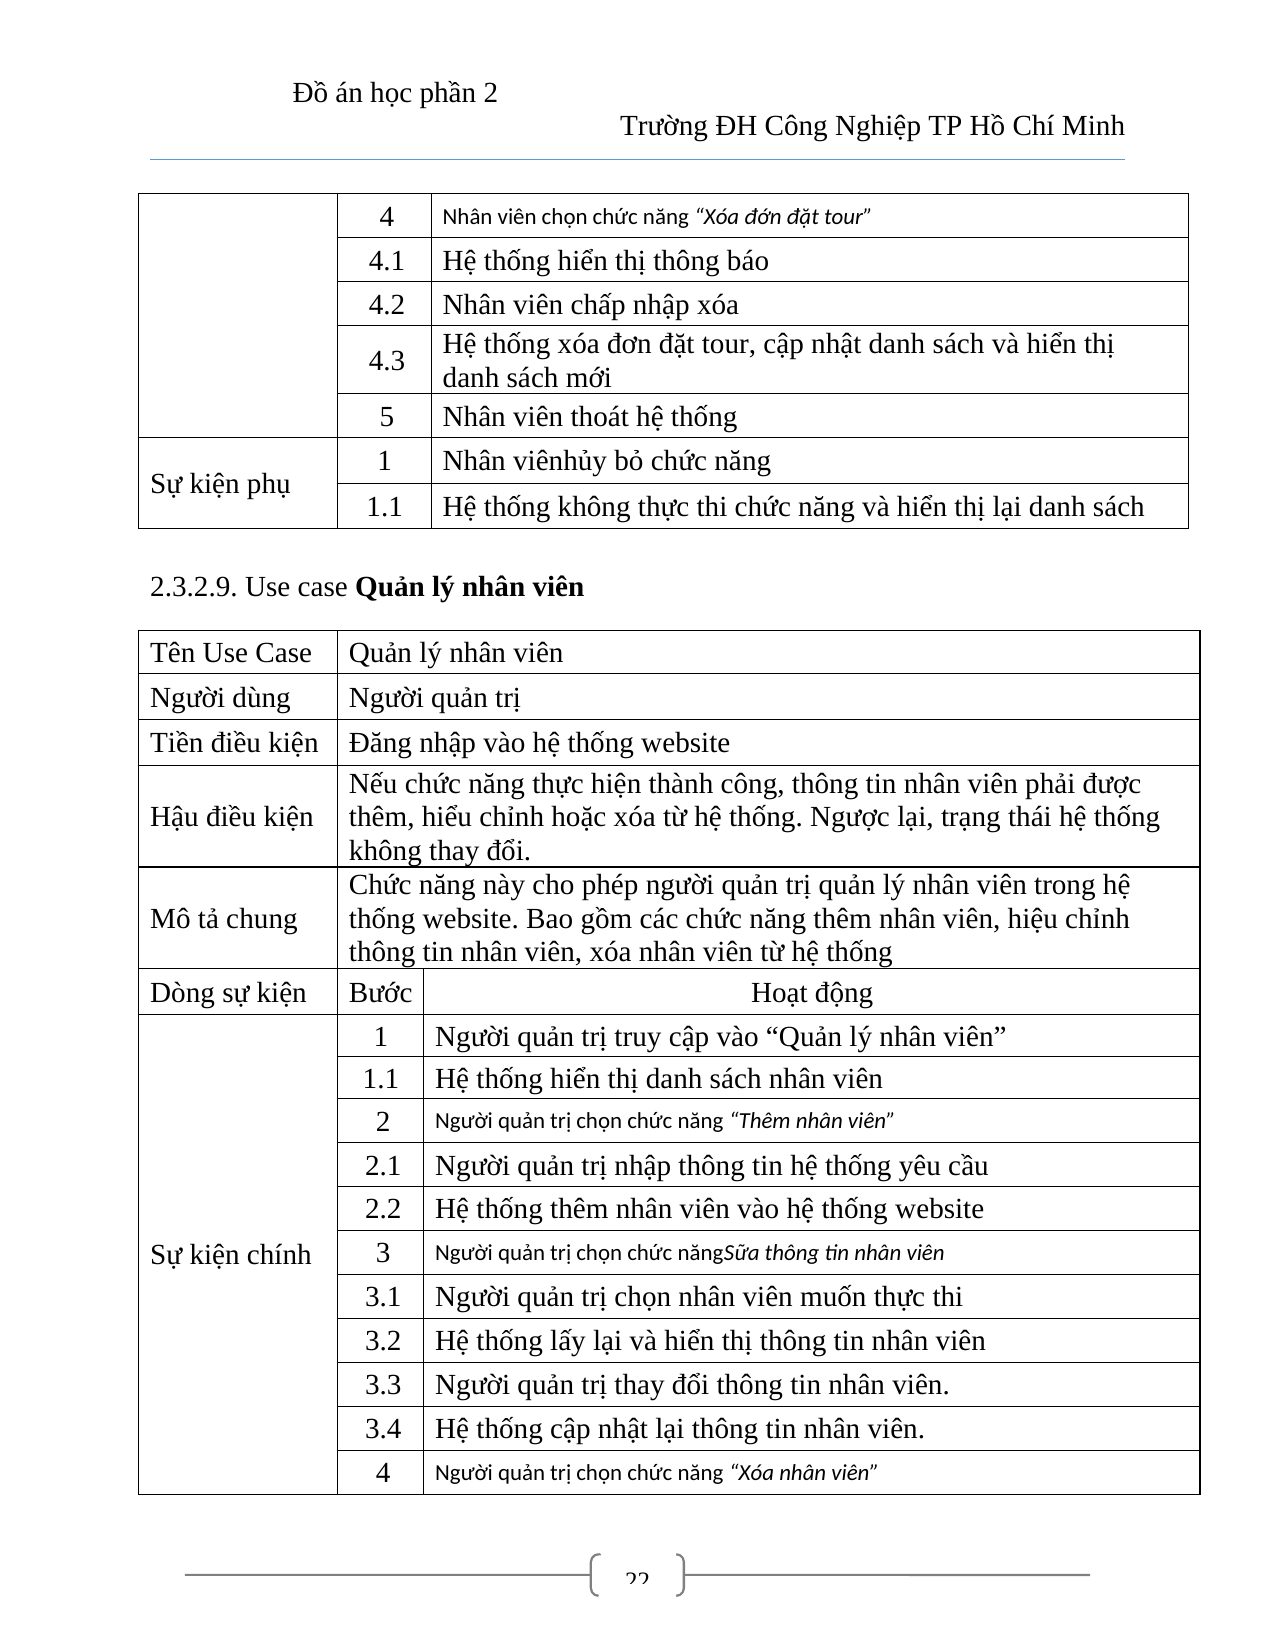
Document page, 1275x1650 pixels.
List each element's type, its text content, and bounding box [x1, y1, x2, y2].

table_cell Tiền điều kiện [139, 720, 337, 765]
table_cell 4.3 [338, 326, 431, 393]
table_cell 1.1 [338, 484, 431, 527]
table_cell Hậu điều kiện [139, 766, 337, 866]
table_cell Hệ thống không thực thi chức năng và hiển thị lại danh sách [432, 484, 1188, 527]
table_cell Người quản trị chọn chức năng “Xóa nhân viên” [424, 1451, 1199, 1494]
table_cell Người quản trị [338, 674, 1199, 719]
table_cell Người dùng [139, 674, 337, 719]
table_cell 1 [338, 438, 431, 482]
table_cell 3.3 [338, 1363, 423, 1406]
table_header Quản lý nhân viên [338, 631, 1199, 673]
table_cell Hệ thống hiển thị danh sách nhân viên [424, 1057, 1199, 1098]
table_cell Mô tả chung [139, 868, 337, 968]
table_cell 3.4 [338, 1407, 423, 1450]
table_cell Người quản trị thay đổi thông tin nhân viên. [424, 1363, 1199, 1406]
table_cell Dòng sự kiện [139, 969, 337, 1014]
table_cell 1.1 [338, 1057, 423, 1098]
table_cell Nhân viên chấp nhập xóa [432, 282, 1188, 325]
table_cell 1 [338, 1015, 423, 1056]
table_cell Hệ thống xóa đơn đặt tour, cập nhật danh sách và hiển thị danh sách mới [432, 326, 1188, 393]
table_cell Sự kiện phụ [139, 438, 337, 527]
table_cell Người quản trị nhập thông tin hệ thống yêu cầu [424, 1143, 1199, 1186]
table_cell Nhân viên chọn chức năng “Xóa đớn đặt tour” [432, 194, 1188, 237]
table_cell Hoạt động [424, 969, 1199, 1014]
table_cell Hệ thống cập nhật lại thông tin nhân viên. [424, 1407, 1199, 1450]
table_cell Người quản trị truy cập vào “Quản lý nhân viên” [424, 1015, 1199, 1056]
table_cell Nhân viên thoát hệ thống [432, 394, 1188, 437]
table_cell Người quản trị chọn chức năngSữa thông tin nhân viên [424, 1231, 1199, 1274]
table_cell 5 [338, 394, 431, 437]
table_cell Hệ thống thêm nhân viên vào hệ thống website [424, 1187, 1199, 1230]
table_header Tên Use Case [139, 631, 337, 673]
table_cell 4 [338, 194, 431, 237]
table_cell Đăng nhập vào hệ thống website [338, 720, 1199, 765]
table_cell 3.2 [338, 1319, 423, 1362]
table_cell Bước [338, 969, 423, 1014]
table_cell 3 [338, 1231, 423, 1274]
table_cell Chức năng này cho phép người quản trị quản lý nhân viên trong hệ thống website. Bao gồm các chức năng thêm nhân viên, hiệu chỉnh thông tin nhân viên, xóa nhân viên từ hệ thống [338, 868, 1199, 968]
table_cell Nếu chức năng thực hiện thành công, thông tin nhân viên phải được thêm, hiểu chỉnh hoặc xóa từ hệ thống. Ngược lại, trạng thái hệ thống không thay đổi. [338, 766, 1199, 866]
table_cell 4.1 [338, 238, 431, 281]
table_cell 3.1 [338, 1275, 423, 1318]
table_cell 4.2 [338, 282, 431, 325]
table_cell 2 [338, 1099, 423, 1142]
table_cell Nhân viênhủy bỏ chức năng [432, 438, 1188, 482]
table_cell 2.2 [338, 1187, 423, 1230]
table_cell 4 [338, 1451, 423, 1494]
table_cell Hệ thống hiển thị thông báo [432, 238, 1188, 281]
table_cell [424, 1319, 1199, 1362]
table_cell Sự kiện chính [139, 1015, 337, 1494]
subtitle 2.3.2.9. Use case Quản lý nhân viên [150, 533, 1125, 602]
table_cell Người quản trị chọn nhân viên muốn thực thi [424, 1275, 1199, 1318]
table_cell Người quản trị chọn chức năng “Thêm nhân viên” [424, 1099, 1199, 1142]
table_cell 2.1 [338, 1143, 423, 1186]
